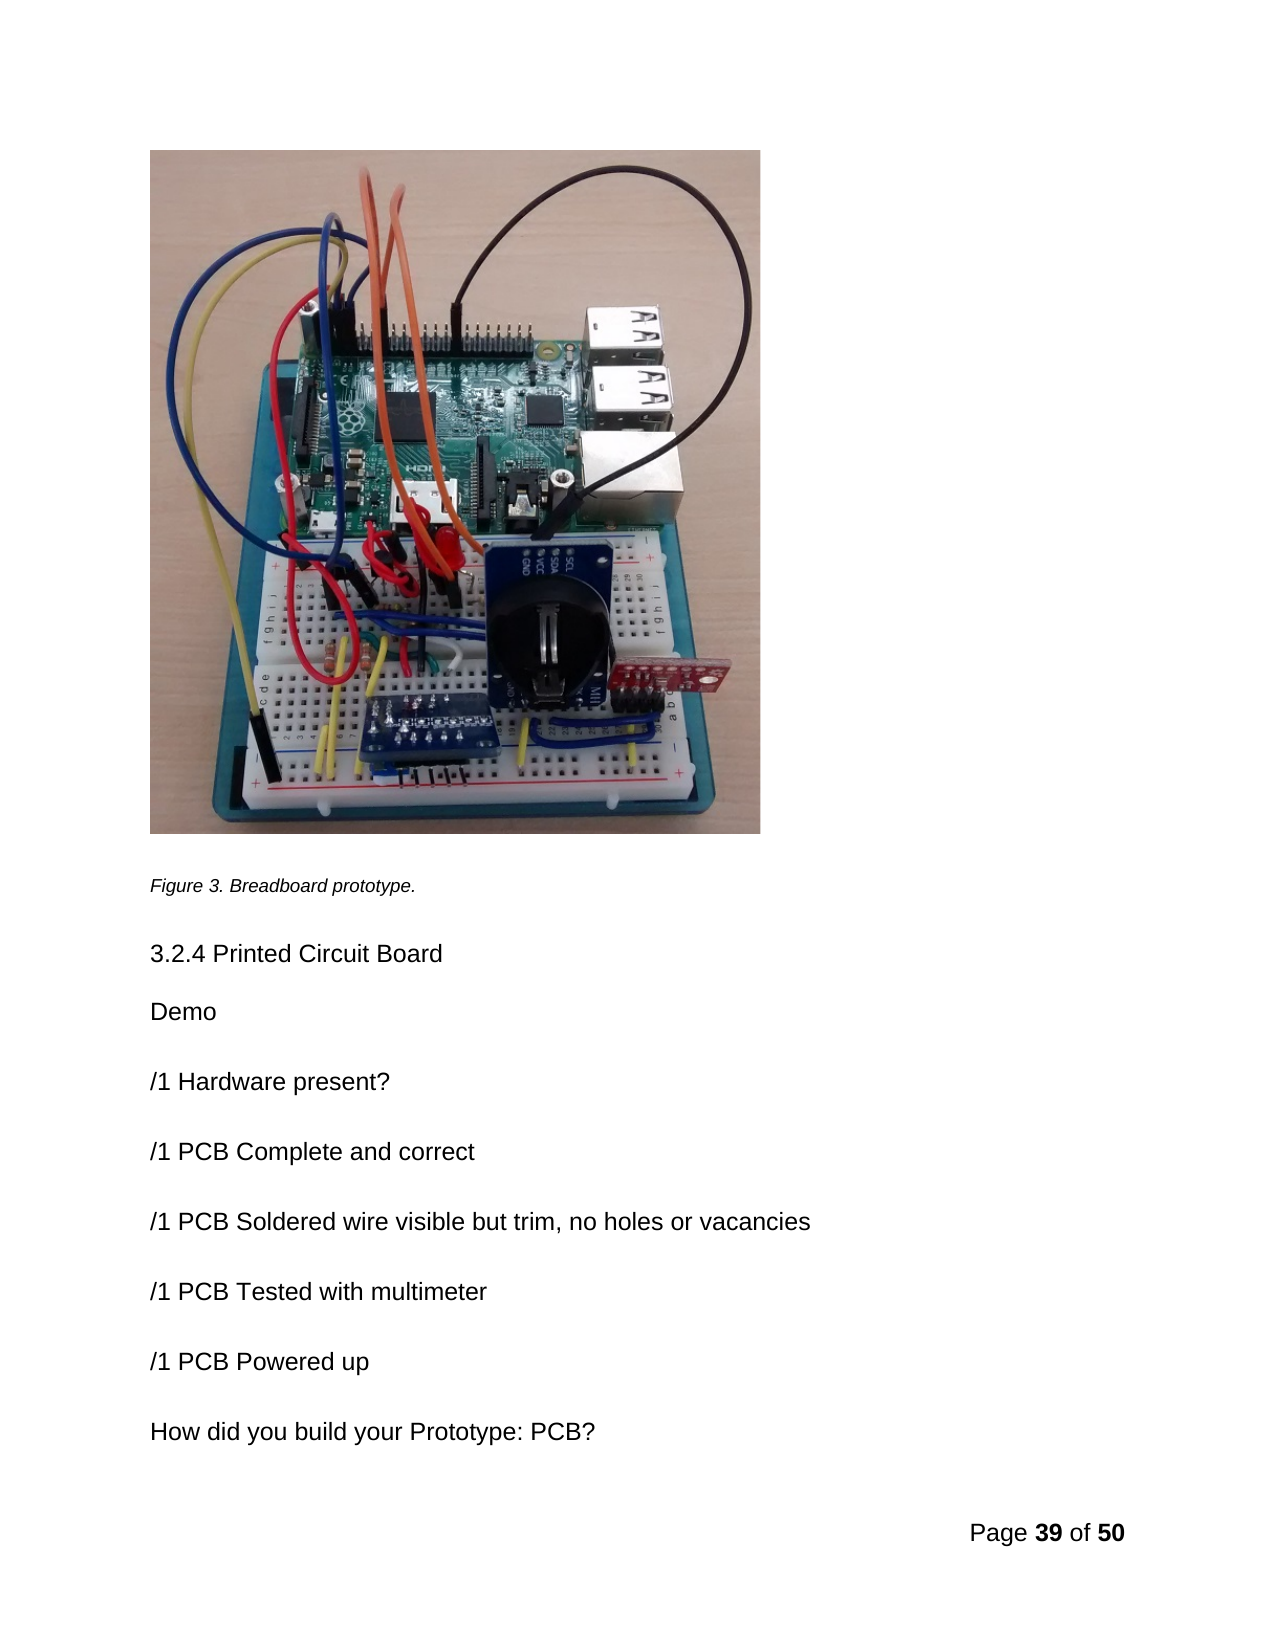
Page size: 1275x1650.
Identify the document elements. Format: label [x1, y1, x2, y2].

picture [150, 150, 761, 834]
